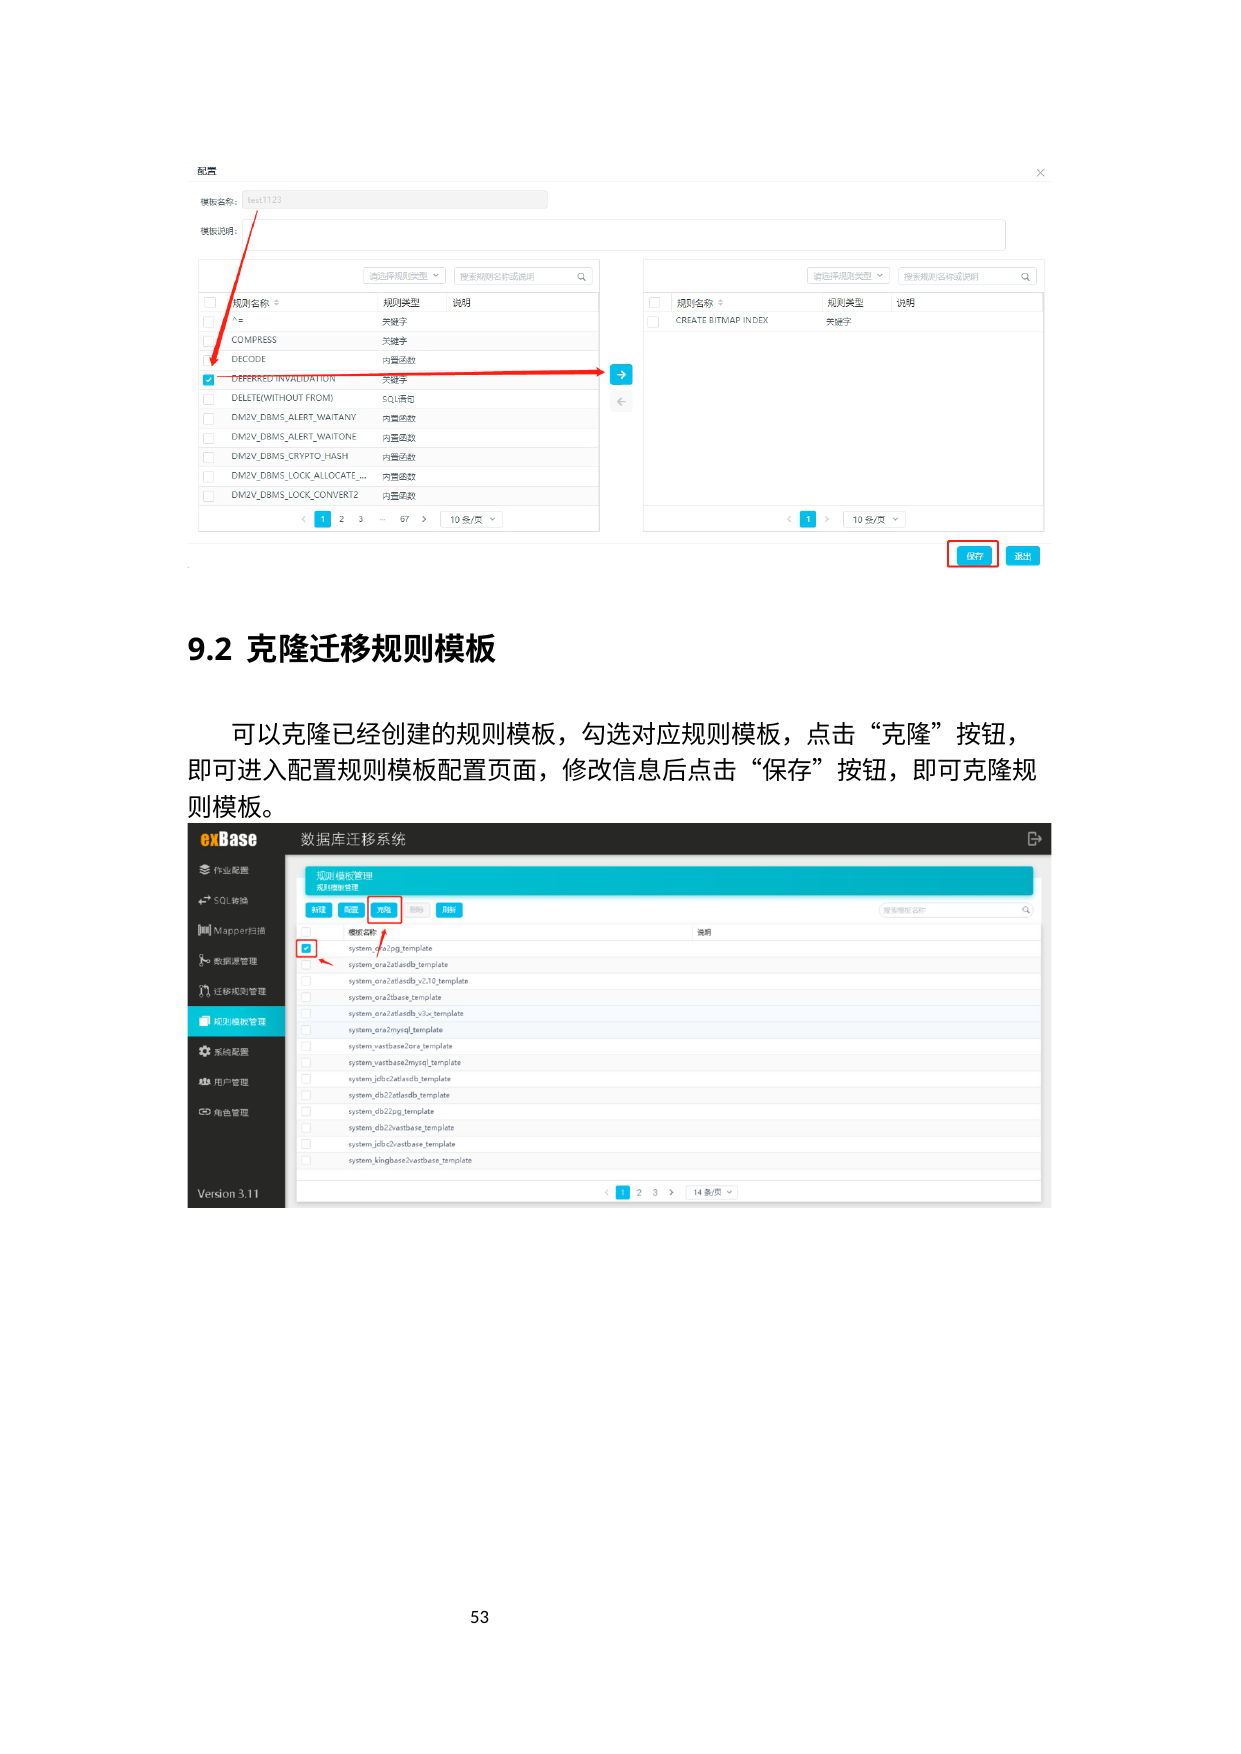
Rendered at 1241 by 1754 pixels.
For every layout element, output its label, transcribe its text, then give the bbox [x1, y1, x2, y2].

picture [187, 823, 1052, 1208]
text 可以克隆已经创建的规则模板，勾选对应规则模板，点击“克隆”按钮，即可进入配置规则模板配置页面，修改信息后点击“保存”按钮，即可克隆规则模板。 [187, 714, 1053, 823]
subtitle 克隆迁移规则模板 [187, 614, 1031, 679]
picture [187, 162, 1053, 568]
